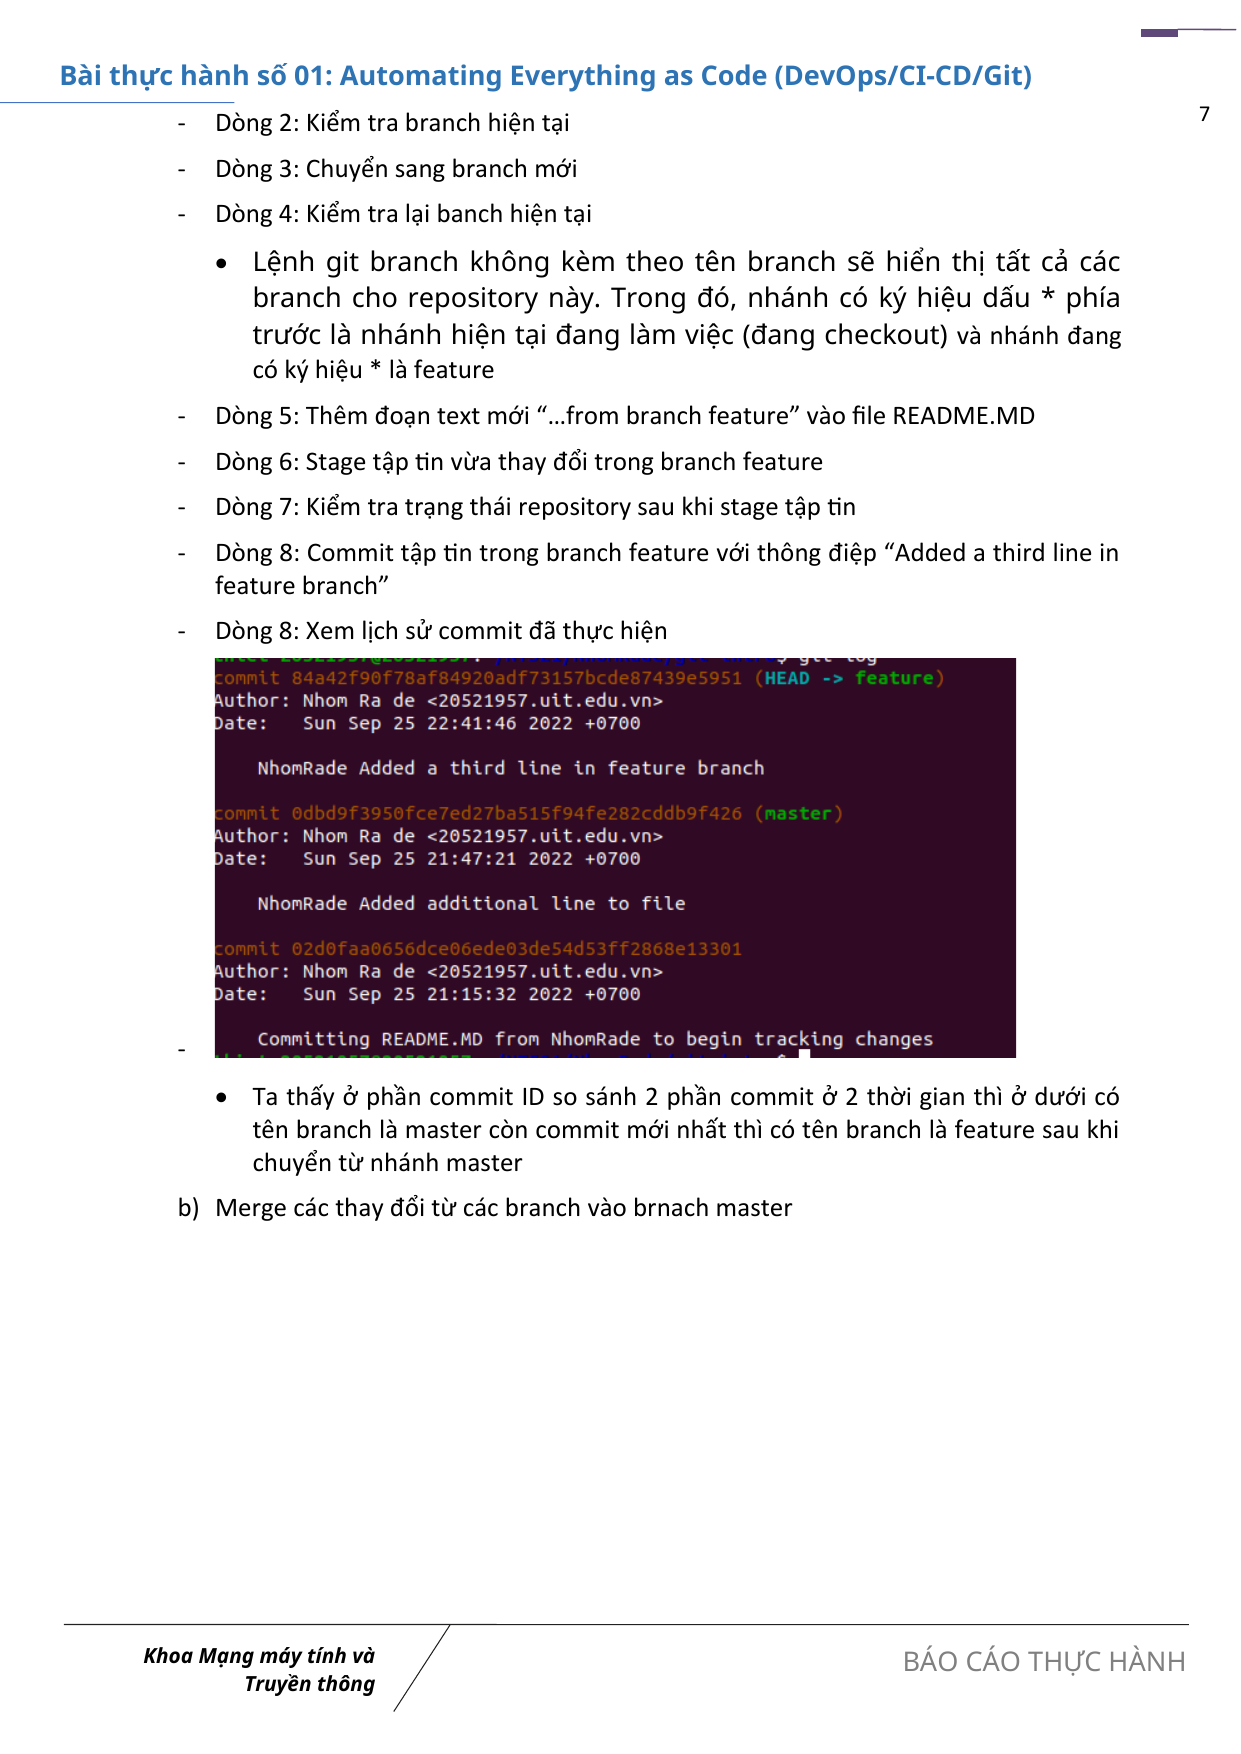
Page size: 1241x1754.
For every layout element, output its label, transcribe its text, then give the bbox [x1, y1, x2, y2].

list Ta thấy ở phần commit ID so sánh 2 phần commit ở 2 thời gian thì ở dưới có tên branch là master còn commit mới nhất thì có tên branch là feature sau khi chuyển từ nhánh master [215, 1078, 1122, 1178]
list Dòng 8: Commit tập tin trong branch feature với thông điệp “Added a third line in feature branch” [177, 535, 1122, 601]
list Dòng 4: Kiểm tra lại banch hiện tại [177, 197, 1122, 229]
list Dòng 7: Kiểm tra trạng thái repository sau khi stage tập tin [177, 489, 1122, 522]
list Dòng 3: Chuyển sang branch mới [177, 151, 1122, 184]
list Merge các thay đổi từ các branch vào brnach master [177, 1191, 1122, 1223]
list Lệnh git branch không kèm theo tên branch sẽ hiển thị tất cả các branch cho repository này. Trong đó, nhánh có ký hiệu dấu * phía trước là nhánh hiện tại đang làm việc (đang checkout) và nhánh đang có ký hiệu * là feature [215, 242, 1122, 386]
list Dòng 2: Kiểm tra branch hiện tại [177, 106, 1122, 138]
list Dòng 6: Stage tập tin vừa thay đổi trong branch feature [177, 444, 1122, 477]
picture [214, 658, 1017, 1058]
list Dòng 5: Thêm đoạn text mới “…from branch feature” vào file README.MD [177, 398, 1122, 431]
list Dòng 8: Xem lịch sử commit đã thực hiện [177, 613, 1122, 646]
